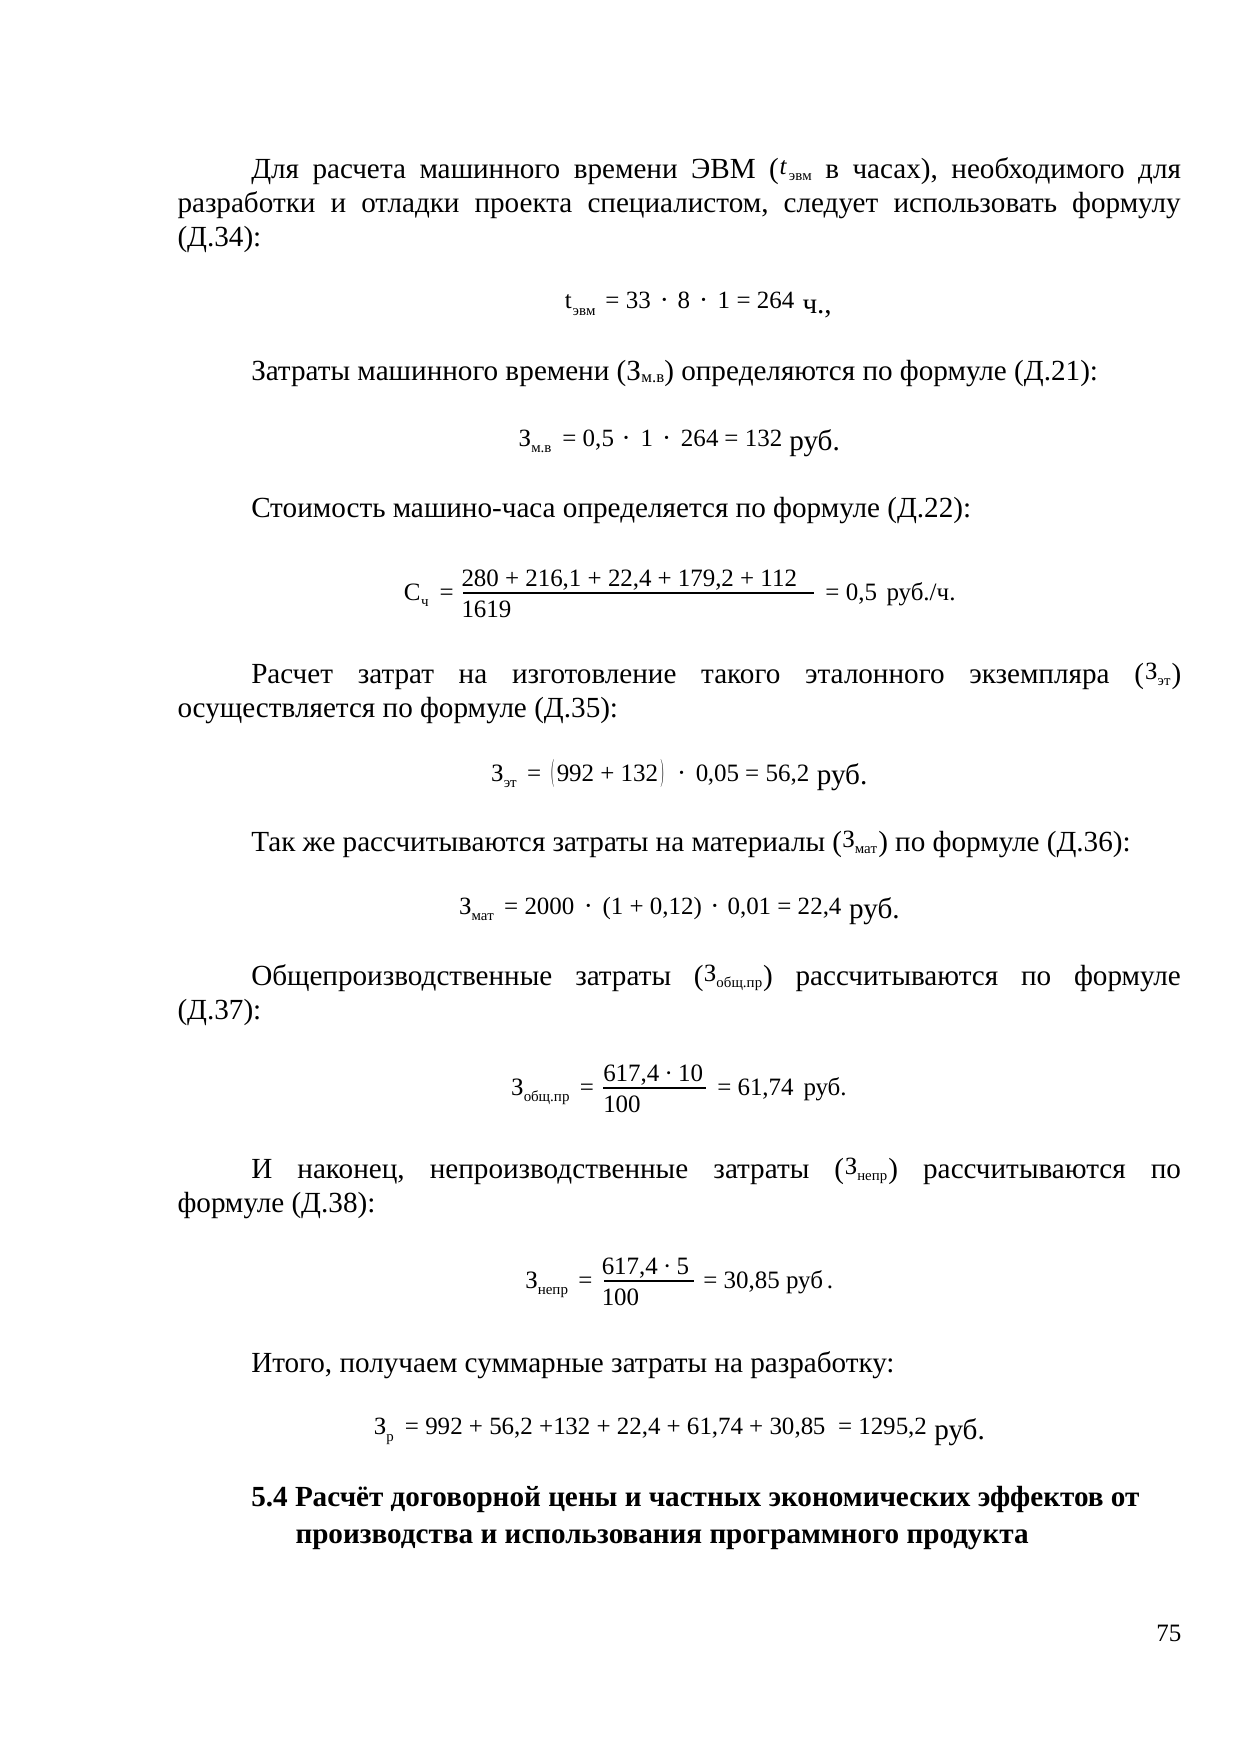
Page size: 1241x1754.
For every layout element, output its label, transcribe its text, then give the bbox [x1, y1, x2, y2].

text руб. [177, 1412, 1181, 1445]
text ч., [177, 286, 1181, 319]
text Так же рассчитываются затраты на материалы () по формуле (Д.36): [177, 824, 1181, 858]
text Итого, получаем суммарные затраты на разработку: [177, 1345, 1181, 1378]
text руб. [177, 423, 1181, 457]
text Общепроизводственные затраты () рассчитываются по формуле (Д.37): [177, 958, 1181, 1026]
text Расчет затрат на изготовление такого эталонного экземпляра () осуществляется по формуле (Д.35): [177, 657, 1181, 724]
text руб. [177, 891, 1181, 925]
text руб. [177, 757, 1181, 791]
text И наконец, непроизводственные затраты () рассчитываются по формуле (Д.38): [177, 1152, 1181, 1219]
text Затраты машинного времени (Зм.в) определяются по формуле (Д.21): [177, 353, 1181, 386]
text Для расчета машинного времени ЭВМ ( в часах), необходимого для разработки и отладки проекта специалистом, следует использовать формулу (Д.34): [177, 152, 1181, 252]
text Стоимость машино-часа определяется по формуле (Д.22): [177, 490, 1181, 524]
subtitle 5.4 Расчёт договорной цены и частных экономических эффектов от производства и использования программного продукта [251, 1479, 1181, 1549]
